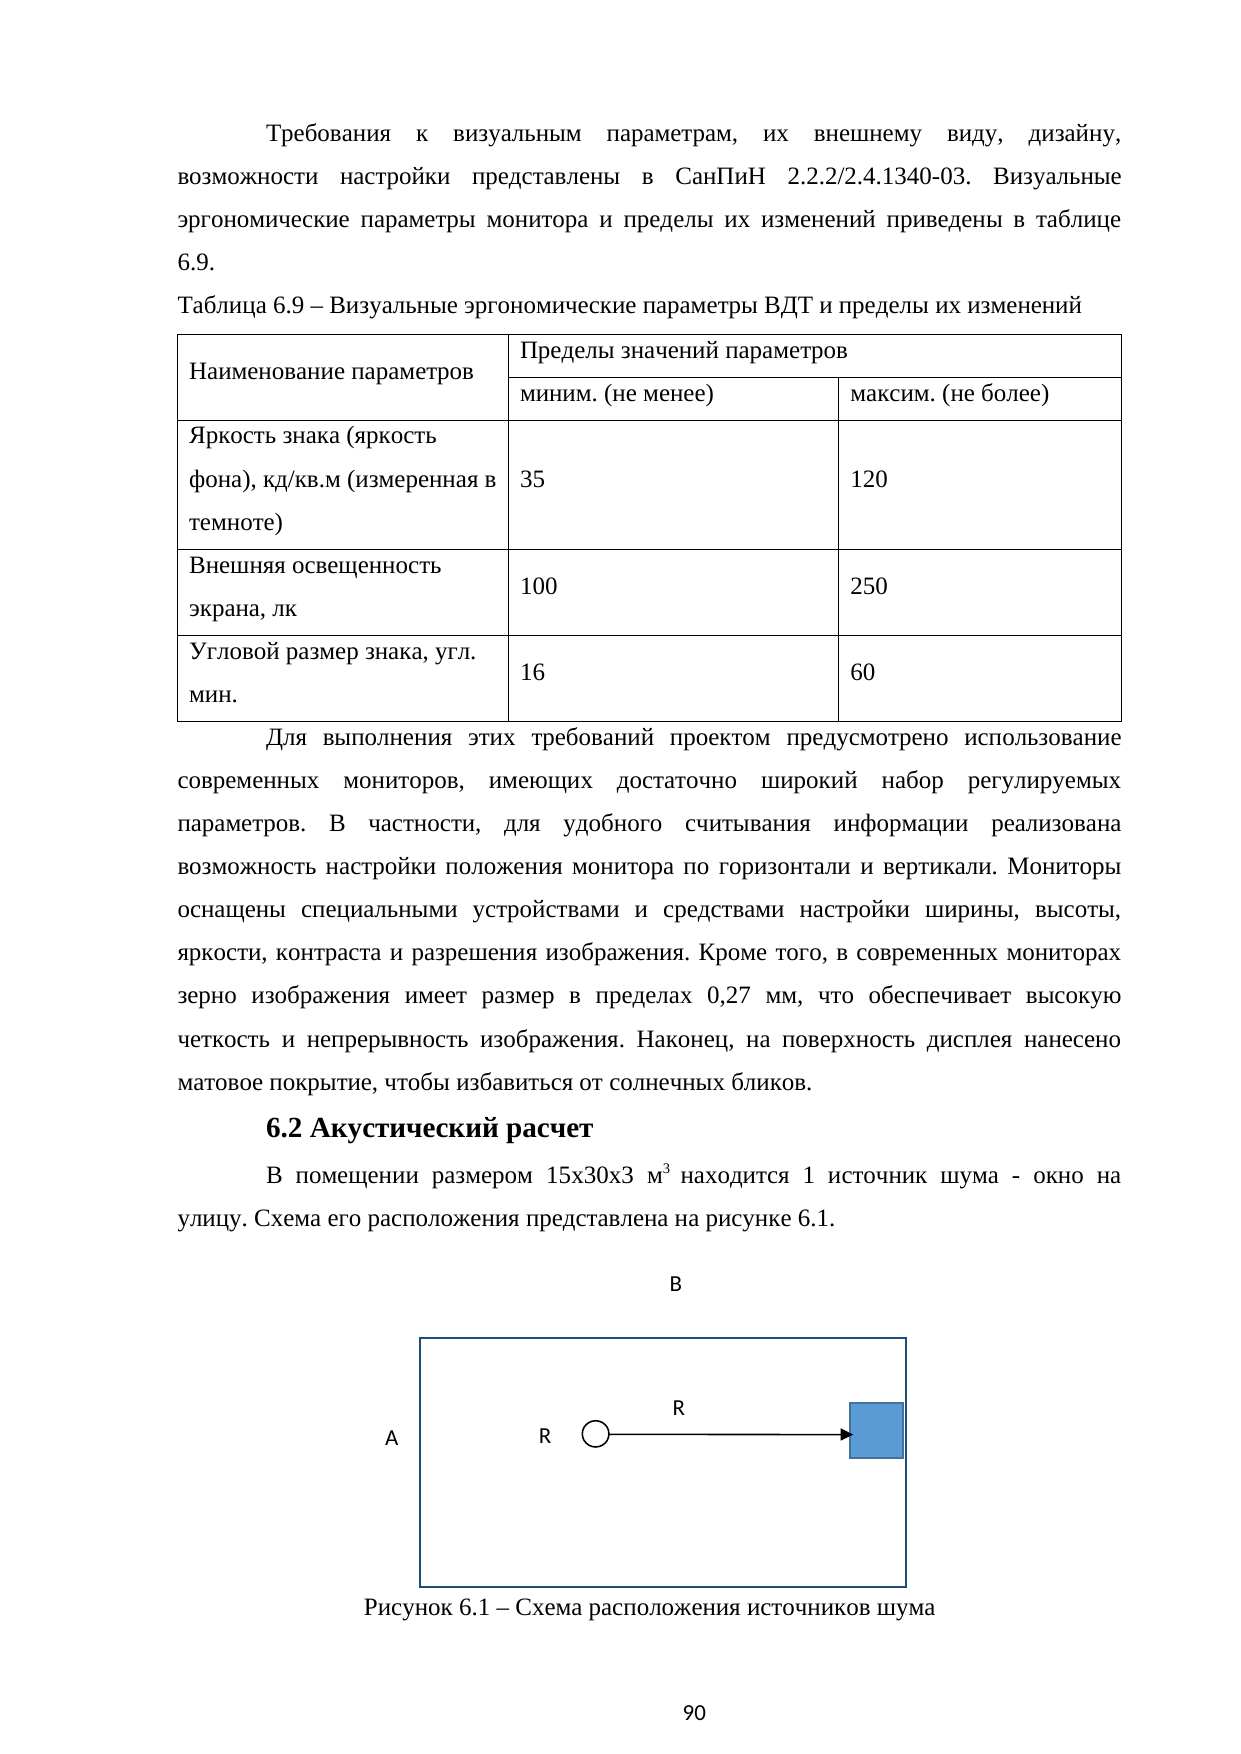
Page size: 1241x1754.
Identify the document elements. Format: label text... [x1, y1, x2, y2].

table_cell Угловой размер знака, угл. мин. [178, 636, 508, 721]
table_cell 100 [509, 550, 838, 635]
table_header Наименование параметров [178, 335, 508, 419]
table_cell 35 [509, 421, 838, 549]
table_cell максим. (не более) [839, 378, 1121, 419]
table_cell 250 [839, 550, 1121, 635]
text Требования к визуальным параметрам, их внешнему виду, дизайну, возможности настройки представлены в СанПиН 2.2.2/2.4.1340-03. Визуальные эргономические параметры монитора и пределы их изменений приведены в таблице 6.9. [177, 118, 1122, 276]
table_cell 16 [509, 636, 838, 721]
table_cell Внешняя освещенность экрана, лк [178, 550, 508, 635]
list Акустический расчет [266, 1110, 1122, 1143]
text Таблица 6.9 ‒ Визуальные эргономические параметры ВДТ и пределы их изменений [177, 291, 1122, 319]
text Для выполнения этих требований проектом предусмотрено использование современных мониторов, имеющих достаточно широкий набор регулируемых параметров. В частности, для удобного считывания информации реализована возможность настройки положения монитора по горизонтали и вертикали. Мониторы оснащены специальными устройствами и средствами настройки ширины, высоты, яркости, контраста и разрешения изображения. Кроме того, в современных мониторах зерно изображения имеет размер в пределах , что обеспечивает высокую четкость и непрерывность изображения. Наконец, на поверхность дисплея нанесено матовое покрытие, чтобы избавиться от солнечных бликов. [177, 722, 1122, 1096]
table_cell 120 [839, 421, 1121, 549]
text Рисунок 6.1 – Схема расположения источников шума [177, 1592, 1122, 1620]
table_header Пределы значений параметров [509, 335, 1121, 377]
table_cell Яркость знака (яркость фона), кд/кв.м (измеренная в темноте) [178, 421, 508, 549]
table_cell 60 [839, 636, 1121, 721]
text В помещении размером 15x30x3 м3 находится 1 источник шума - окно на улицу. Схема его расположения представлена на рисунке 6.1. [177, 1160, 1122, 1232]
table_cell миним. (не менее) [509, 378, 838, 419]
